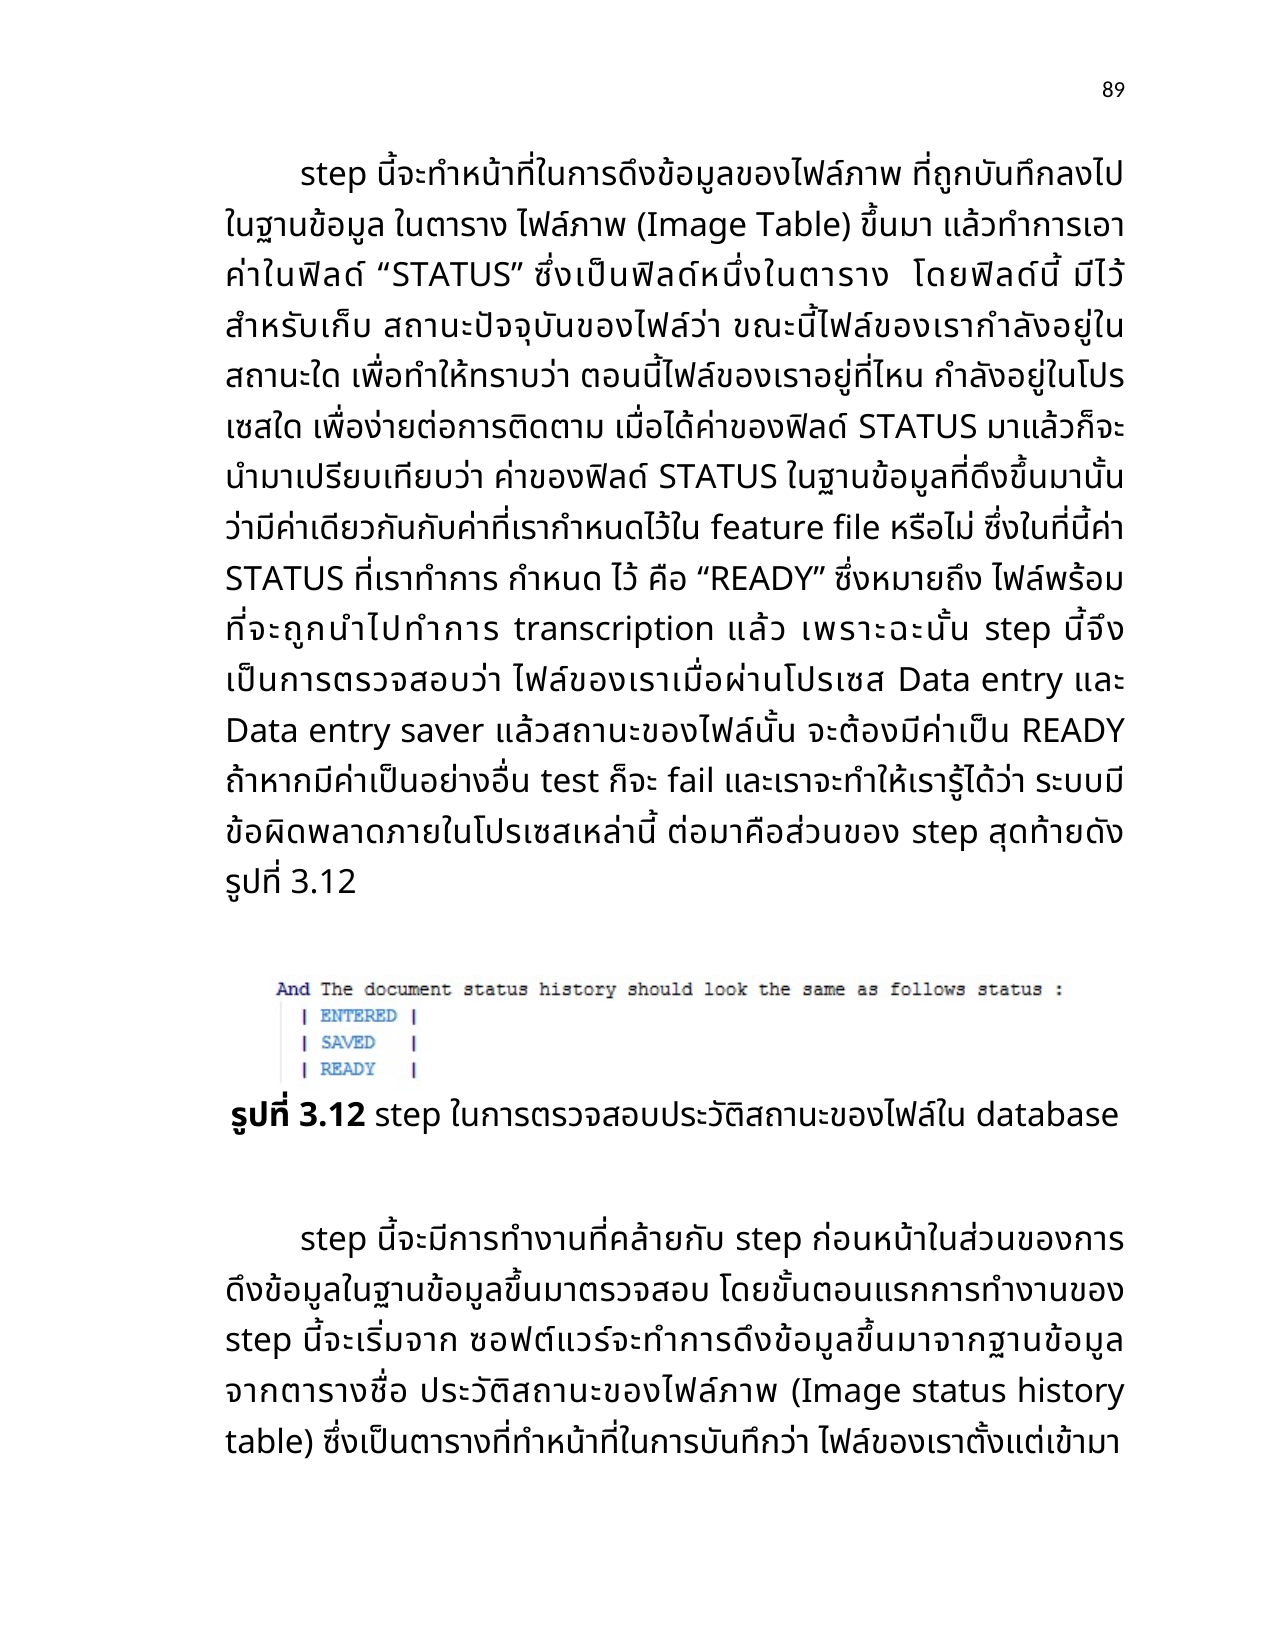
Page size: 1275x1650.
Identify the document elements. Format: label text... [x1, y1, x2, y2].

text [225, 1215, 1125, 1468]
picture [271, 975, 1079, 1091]
text step ในการตรวจสอบประวัติสถานะของไฟล์ใน database [225, 1091, 1125, 1141]
text step นี้จะทำหน้าที่ในการดึงข้อมูลของไฟล์ภาพ ที่ถูกบันทึกลงไปในฐานข้อมูล ในตาราง ไฟล์ภาพ (Image Table) ขึ้นมา แล้วทำการเอาค่าในฟิลด์ “STATUS” ซึ่งเป็นฟิลด์หนึ่งในตาราง โดยฟิลด์นี้ มีไว้สำหรับเก็บ สถานะปัจจุบันของไฟล์ว่า ขณะนี้ไฟล์ของเรากำลังอยู่ในสถานะใด เพื่อทำให้ทราบว่า ตอนนี้ไฟล์ของเราอยู่ที่ไหน กำลังอยู่ในโปรเซสใด เพื่อง่ายต่อการติดตาม เมื่อได้ค่าของฟิลด์ STATUS มาแล้วก็จะนำมาเปรียบเทียบว่า ค่าของฟิลด์ STATUS ในฐานข้อมูลที่ดึงขึ้นมานั้นว่ามีค่าเดียวกันกับค่าที่เรากำหนดไว้ใน feature file หรือไม่ ซึ่งในที่นี้ค่า STATUS ที่เราทำการ กำหนด ไว้ คือ “READY” ซึ่งหมายถึง ไฟล์พร้อมที่จะถูกนำไปทำการ transcription แล้ว เพราะฉะนั้น step นี้จึงเป็นการตรวจสอบว่า ไฟล์ของเราเมื่อผ่านโปรเซส Data entry และ Data entry saver แล้วสถานะของไฟล์นั้น จะต้องมีค่าเป็น READY ถ้าหากมีค่าเป็นอย่างอื่น test ก็จะ fail และเราจะทำให้เรารู้ได้ว่า ระบบมีข้อผิดพลาดภายในโปรเซสเหล่านี้ ต่อมาคือส่วนของ step สุดท้ายดังรูปที่ 3.19 [225, 150, 1125, 909]
